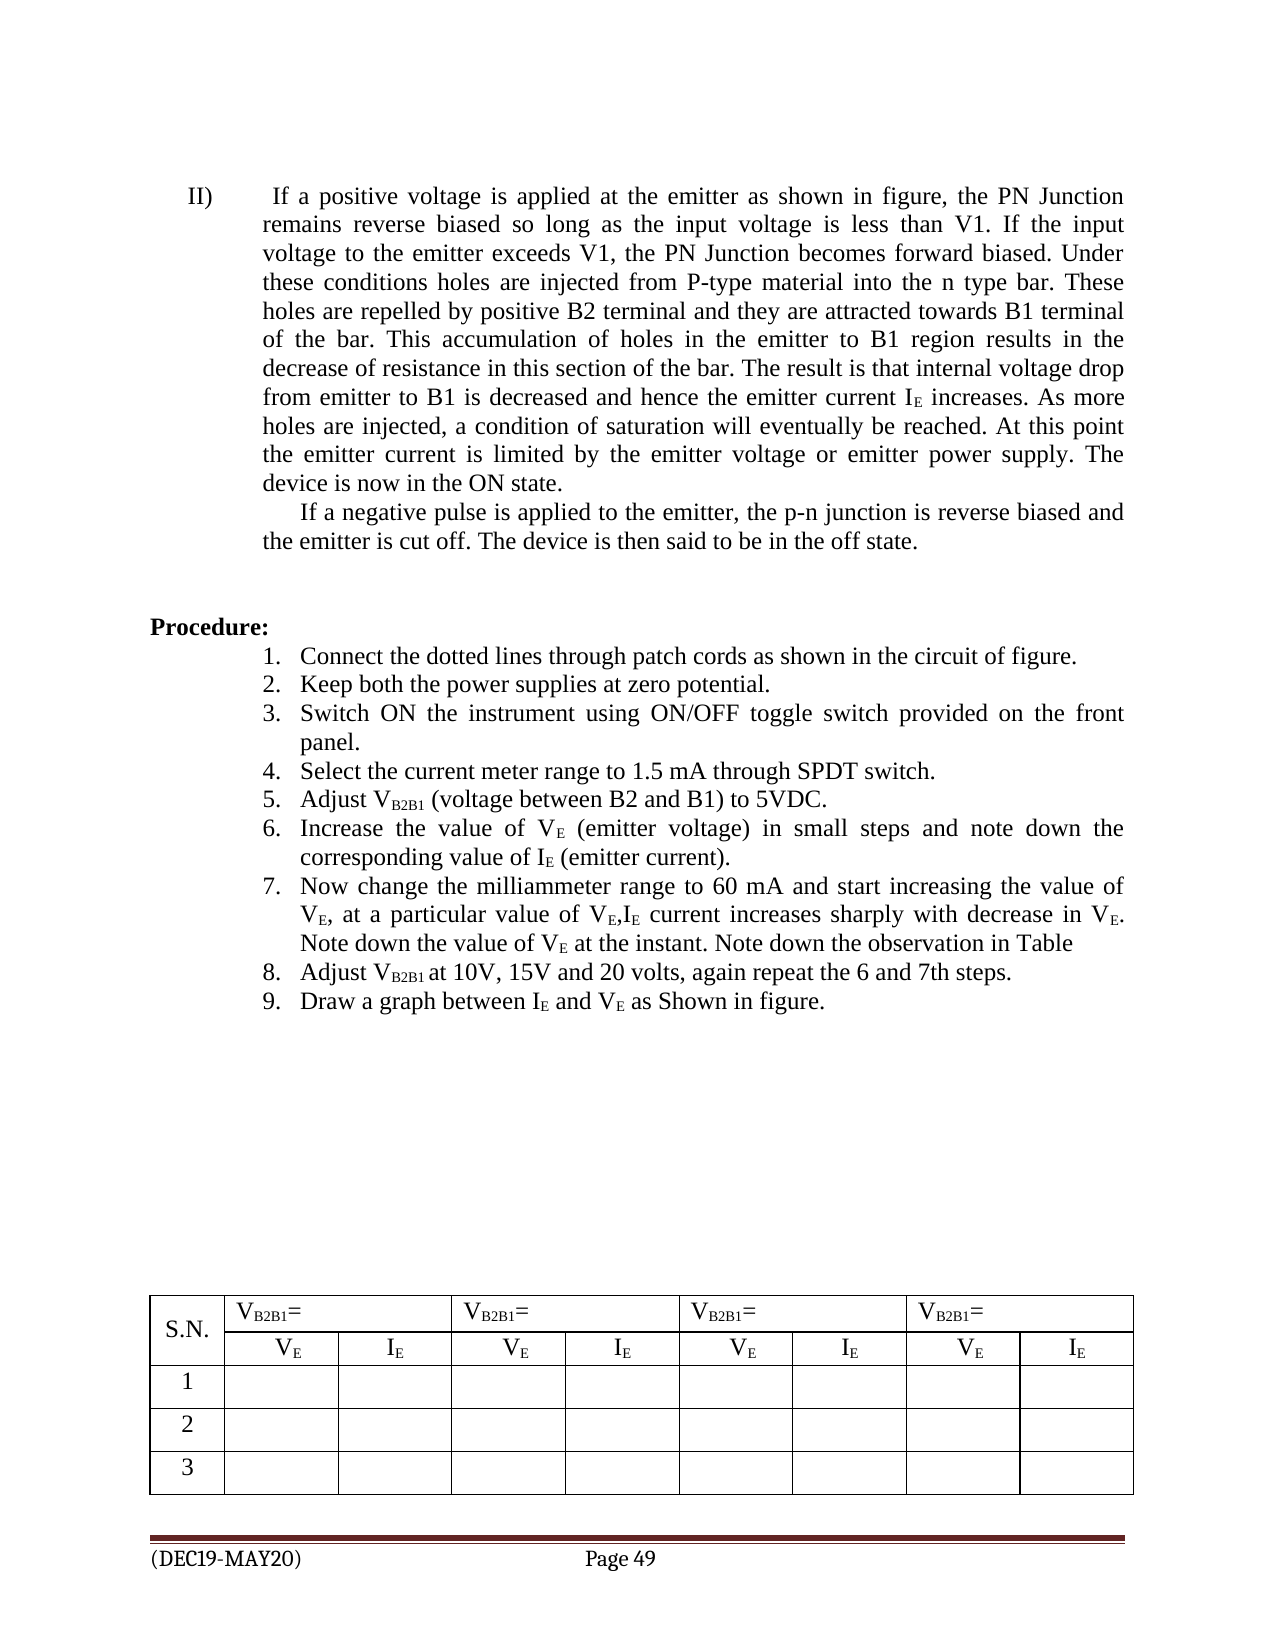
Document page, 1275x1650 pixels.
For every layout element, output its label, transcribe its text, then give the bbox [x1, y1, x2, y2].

table_header VB2B1= [452, 1296, 679, 1331]
table_cell IE [566, 1333, 679, 1365]
table_header VB2B1= [907, 1296, 1133, 1331]
table_cell [907, 1409, 1019, 1451]
table_header VB2B1= [225, 1296, 451, 1331]
table_cell [793, 1452, 906, 1494]
list If a positive voltage is applied at the emitter as shown in figure, the PN Junction remains reverse biased so long as the input voltage is less than V1. If the input voltage to the emitter exceeds V1, the PN Junction becomes forward biased. Under these conditions holes are injected from P-type material into the n type bar. These holes are repelled by positive B2 terminal and they are attracted towards B1 terminal of the bar. This accumulation of holes in the emitter to B1 region results in the decrease of resistance in this section of the bar. The result is that internal voltage drop from emitter to B1 is decreased and hence the emitter current IE increases. As more holes are injected, a condition of saturation will eventually be reached. At this point the emitter current is limited by the emitter voltage or emitter power supply. The device is now in the ON state. [187, 181, 1125, 497]
table_cell [452, 1409, 565, 1451]
table_cell [1021, 1409, 1133, 1451]
list Now change the milliammeter range to 60 mA and start increasing the value of VE, at a particular value of VE,IE current increases sharply with decrease in VE. Note down the value of VE at the instant. Note down the observation in Table [262, 871, 1125, 957]
table_cell 2 [151, 1409, 224, 1451]
table_cell VE [452, 1333, 565, 1365]
table_cell [452, 1366, 565, 1408]
table_cell [793, 1409, 906, 1451]
table_header S.N. [151, 1296, 224, 1365]
table_cell [566, 1366, 679, 1408]
list Procedure: [150, 612, 1125, 641]
table_cell [339, 1409, 451, 1451]
table_cell [566, 1409, 679, 1451]
table_cell [1021, 1366, 1133, 1408]
table_cell [680, 1452, 792, 1494]
list Adjust VB2B1 (voltage between B2 and B1) to 5VDC. [262, 784, 1125, 813]
list Adjust VB2B1 at 10V, 15V and 20 volts, again repeat the 6 and 7th steps. [262, 957, 1125, 986]
table_header VB2B1= [680, 1296, 906, 1331]
table_cell [907, 1452, 1019, 1494]
list Increase the value of VE (emitter voltage) in small steps and note down the corresponding value of IE (emitter current). [262, 813, 1125, 871]
table_cell [225, 1409, 338, 1451]
list Switch ON the instrument using ON/OFF toggle switch provided on the front panel. [262, 698, 1125, 756]
table_cell [1021, 1452, 1133, 1494]
table_cell [339, 1452, 451, 1494]
table_cell [793, 1366, 906, 1408]
table_cell [452, 1452, 565, 1494]
table_cell VE [907, 1333, 1019, 1365]
table_cell [339, 1366, 451, 1408]
table_cell IE [793, 1333, 906, 1365]
table_cell [225, 1366, 338, 1408]
table_cell IE [1021, 1333, 1133, 1365]
table_cell 1 [151, 1366, 224, 1408]
table_cell VE [680, 1333, 792, 1365]
table_cell [225, 1452, 338, 1494]
table_cell [680, 1366, 792, 1408]
list Select the current meter range to 1.5 mA through SPDT switch. [262, 756, 1125, 784]
table_cell [680, 1409, 792, 1451]
table_cell [566, 1452, 679, 1494]
list Keep both the power supplies at zero potential. [262, 669, 1125, 698]
list Connect the dotted lines through patch cords as shown in the circuit of figure. [262, 641, 1125, 669]
text If a negative pulse is applied to the emitter, the p-n junction is reverse biased and the emitter is cut off. The device is then said to be in the off state. [262, 497, 1125, 554]
table_cell 3 [151, 1452, 224, 1494]
list Draw a graph between IE and VE as Shown in figure. [262, 986, 1125, 1014]
table_cell IE [339, 1333, 451, 1365]
table_cell VE [225, 1333, 338, 1365]
table_cell [907, 1366, 1019, 1408]
